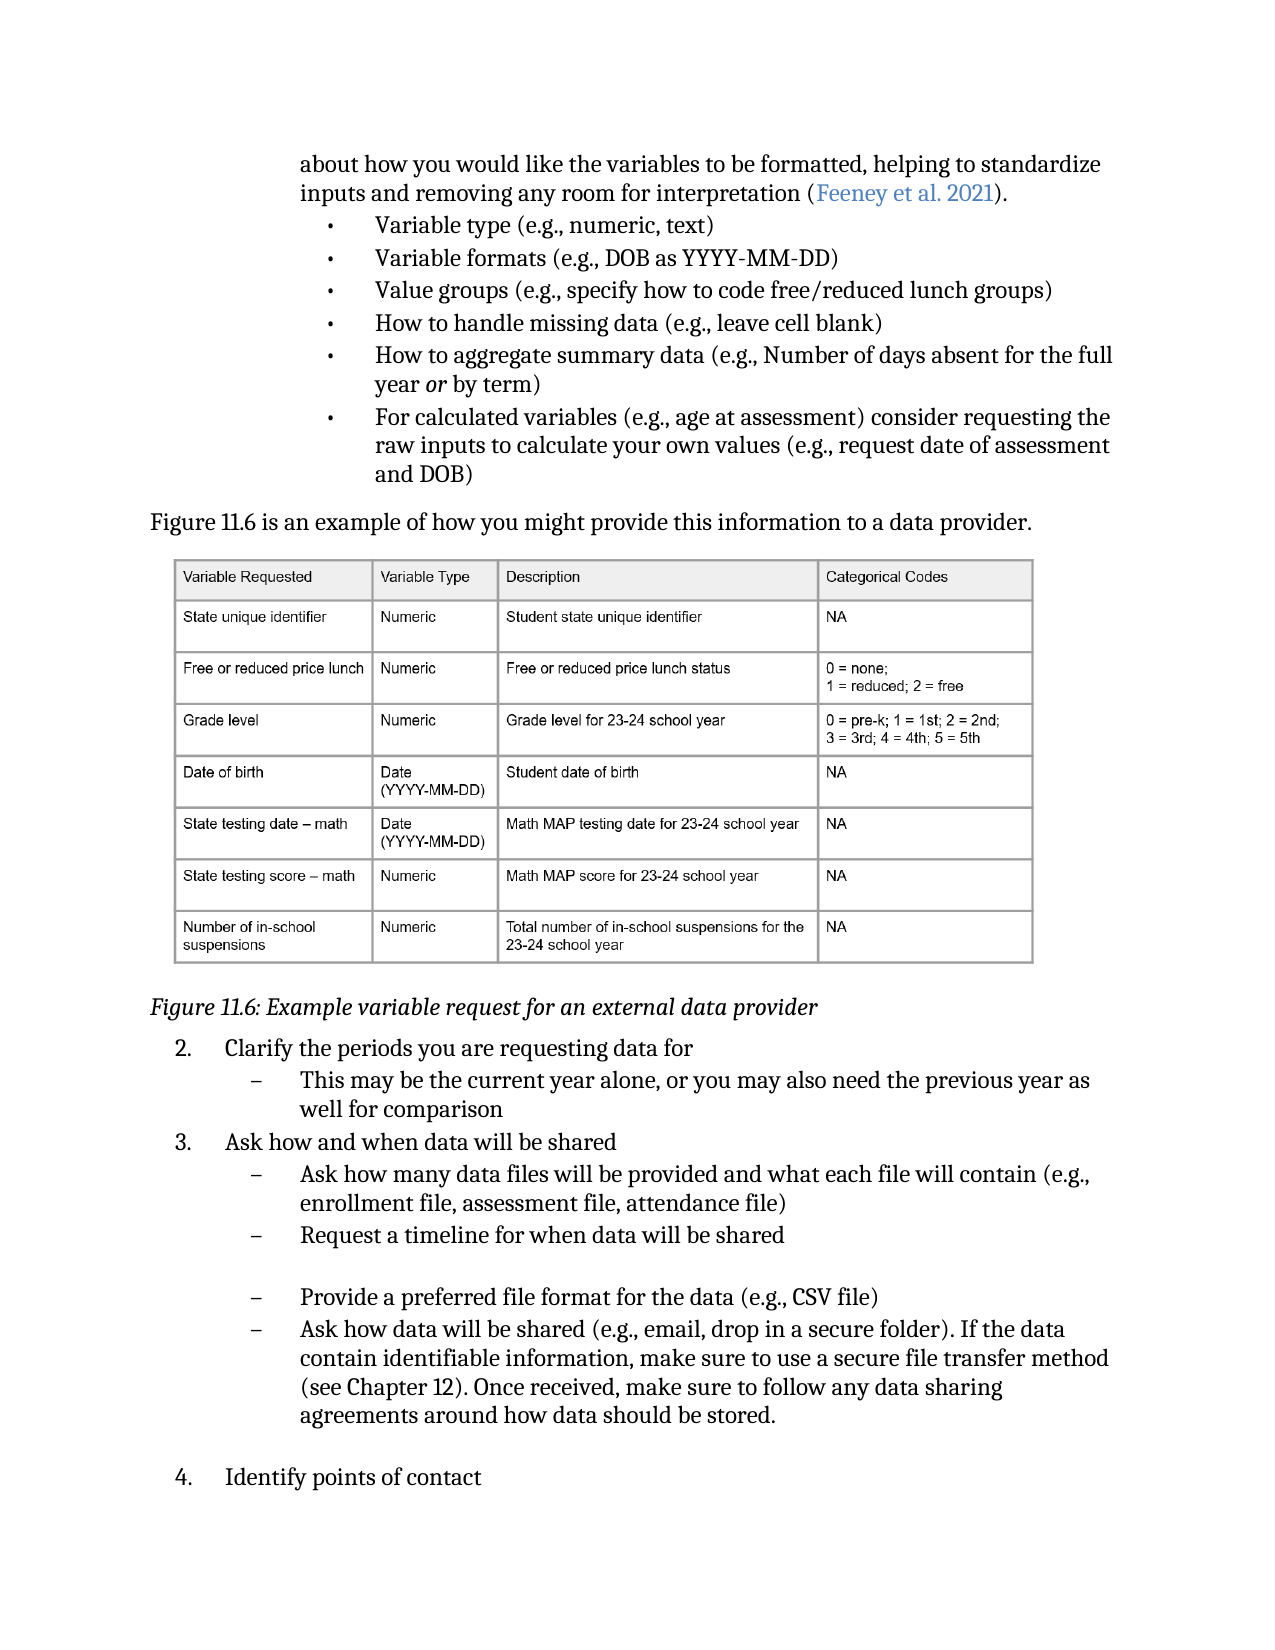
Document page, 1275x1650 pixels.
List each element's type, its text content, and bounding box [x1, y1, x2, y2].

text Figure 11.6 is an example of how you might provide this information to a data provider. [150, 507, 1125, 536]
list How to aggregate summary data (e.g., Number of days absent for the full year or by term) [325, 341, 1125, 399]
list Ask how and when data will be shared [175, 1128, 1125, 1156]
list For calculated variables (e.g., age at assessment) consider requesting the raw inputs to calculate your own values (e.g., request date of assessment and DOB) [325, 402, 1125, 489]
picture [168, 555, 1044, 972]
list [250, 150, 1125, 207]
list Identify points of contact [175, 1463, 1125, 1491]
list Provide a preferred file format for the data (e.g., CSV file) [250, 1283, 1125, 1311]
list Ask how many data files will be provided and what each file will contain (e.g., enrollment file, assessment file, attendance file) [250, 1160, 1125, 1218]
list This may be the current year alone, or you may also need the previous year as well for comparison [250, 1066, 1125, 1124]
text Figure 11.6: Example variable request for an external data provider [150, 993, 1125, 1021]
list Value groups (e.g., specify how to code free/reduced lunch groups) [325, 276, 1125, 305]
list Variable formats (e.g., DOB as YYYY-MM-DD) [325, 244, 1125, 272]
list How to handle missing data (e.g., leave cell blank) [325, 309, 1125, 337]
list Clarify the periods you are requesting data for [175, 1034, 1125, 1063]
list Ask how data will be shared (e.g., email, drop in a secure folder). If the data contain identifiable information, make sure to use a secure file transfer method (see Chapter 12). Once received, make sure to follow any data sharing agreements around how data should be stored. [250, 1315, 1125, 1459]
list Variable type (e.g., numeric, text) [325, 211, 1125, 240]
list Request a timeline for when data will be shared [250, 1221, 1125, 1279]
